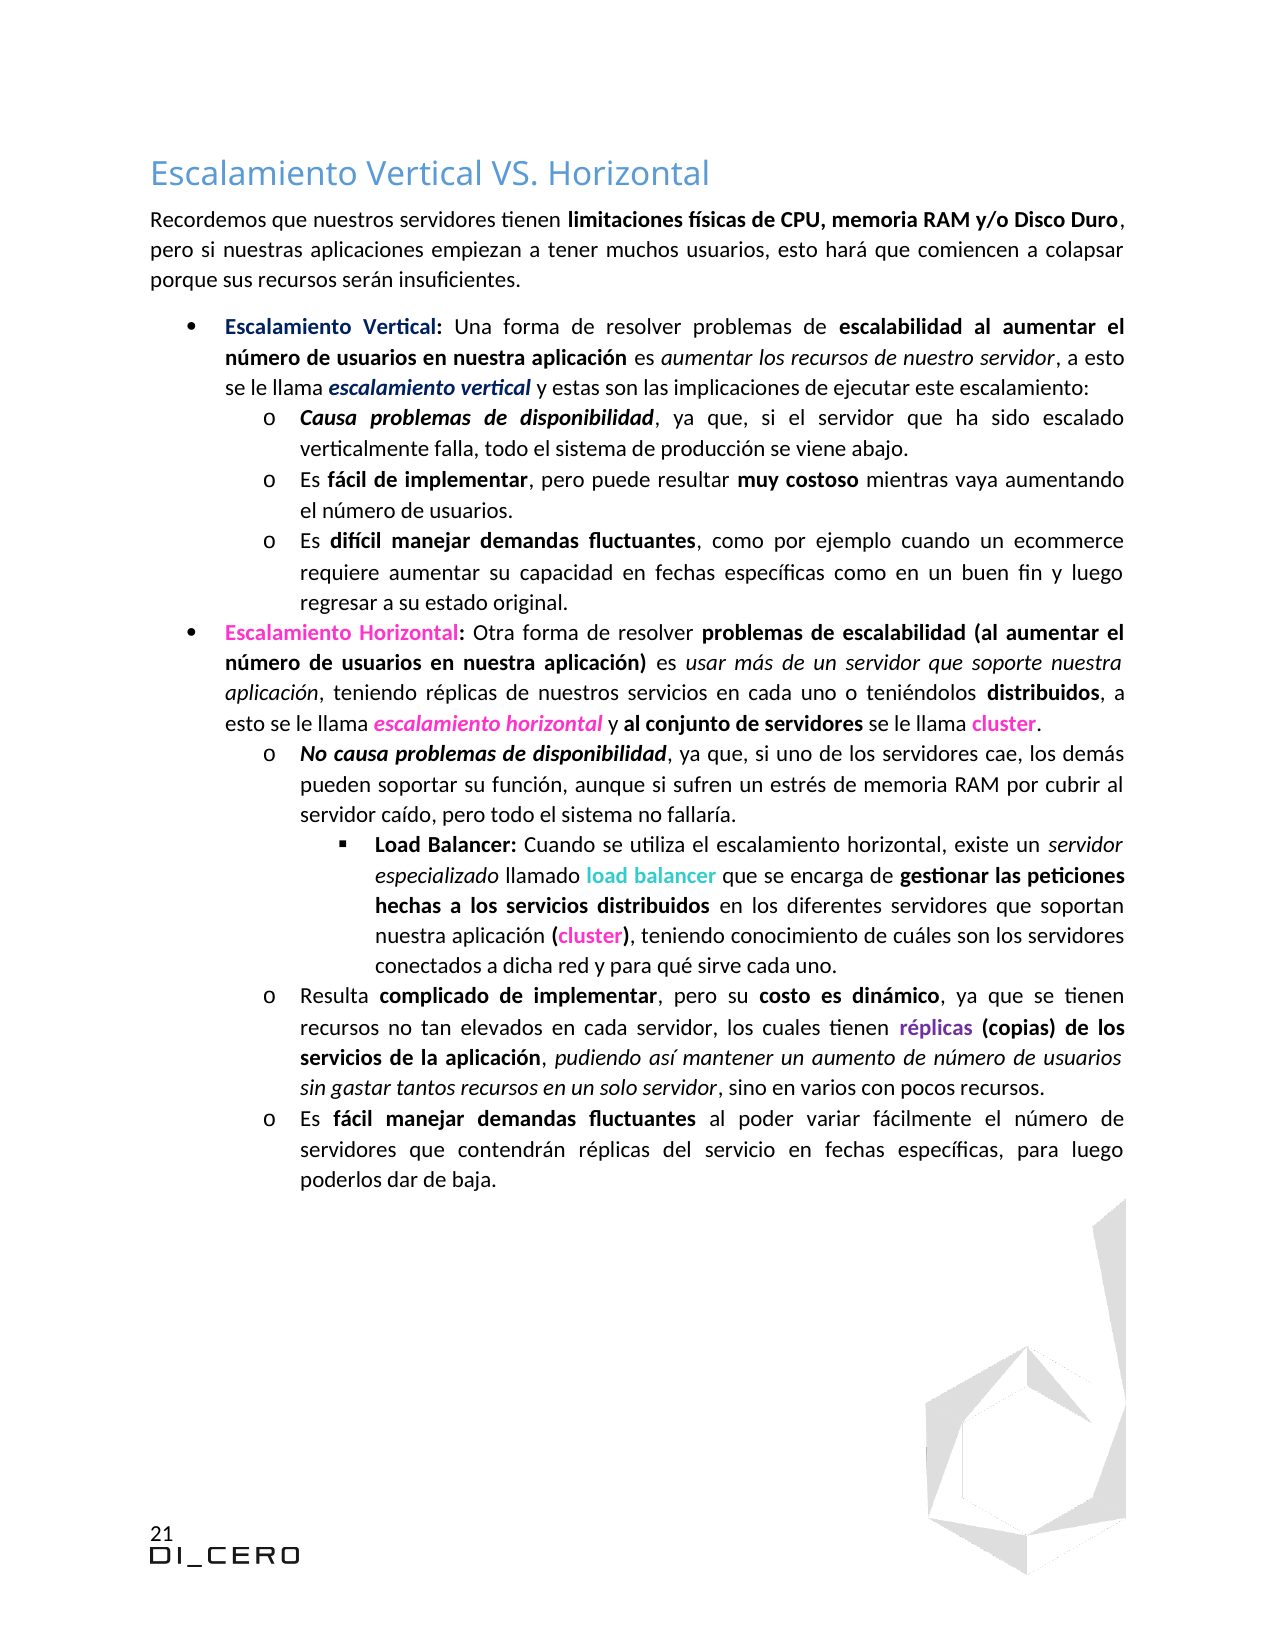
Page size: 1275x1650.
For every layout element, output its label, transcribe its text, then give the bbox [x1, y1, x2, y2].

list Es fácil manejar demandas fluctuantes al poder variar fácilmente el número de servidores que contendrán réplicas del servicio en fechas específicas, para luego poderlos dar de baja. [262, 1104, 1125, 1193]
list Load Balancer: Cuando se utiliza el escalamiento horizontal, existe un servidor especializado llamado load balancer que se encarga de gestionar las peticiones hechas a los servicios distribuidos en los diferentes servidores que soportan nuestra aplicación (cluster), teniendo conocimiento de cuáles son los servidores conectados a dicha red y para qué sirve cada uno. [337, 831, 1125, 979]
list Escalamiento Vertical: Una forma de resolver problemas de escalabilidad al aumentar el número de usuarios en nuestra aplicación es aumentar los recursos de nuestro servidor, a esto se le llama escalamiento vertical y estas son las implicaciones de ejecutar este escalamiento: [187, 312, 1125, 401]
list Es difícil manejar demandas fluctuantes, como por ejemplo cuando un ecommerce requiere aumentar su capacidad en fechas específicas como en un buen fin y luego regresar a su estado original. [262, 526, 1125, 616]
list Causa problemas de disponibilidad, ya que, si el servidor que ha sido escalado verticalmente falla, todo el sistema de producción se viene abajo. [262, 403, 1125, 462]
list Resulta complicado de implementar, pero su costo es dinámico, ya que se tienen recursos no tan elevados en cada servidor, los cuales tienen réplicas (copias) de los servicios de la aplicación, pudiendo así mantener un aumento de número de usuarios sin gastar tantos recursos en un solo servidor, sino en varios con pocos recursos. [262, 982, 1125, 1101]
picture [150, 1547, 299, 1567]
list Es fácil de implementar, pero puede resultar muy costoso mientras vaya aumentando el número de usuarios. [262, 465, 1125, 524]
list Escalamiento Horizontal: Otra forma de resolver problemas de escalabilidad (al aumentar el número de usuarios en nuestra aplicación) es usar más de un servidor que soporte nuestra aplicación, teniendo réplicas de nuestros servicios en cada uno o teniéndolos distribuidos, a esto se le llama escalamiento horizontal y al conjunto de servidores se le llama cluster. [187, 618, 1125, 737]
picture [925, 1198, 1126, 1575]
list No causa problemas de disponibilidad, ya que, si uno de los servidores cae, los demás pueden soportar su función, aunque si sufren un estrés de memoria RAM por cubrir al servidor caído, pero todo el sistema no fallaría. [262, 739, 1125, 828]
text Recordemos que nuestros servidores tienen limitaciones físicas de CPU, memoria RAM y/o Disco Duro, pero si nuestras aplicaciones empiezan a tener muchos usuarios, esto hará que comiencen a colapsar porque sus recursos serán insuficientes. [150, 205, 1125, 294]
subtitle Escalamiento Vertical VS. Horizontal [150, 150, 1125, 195]
